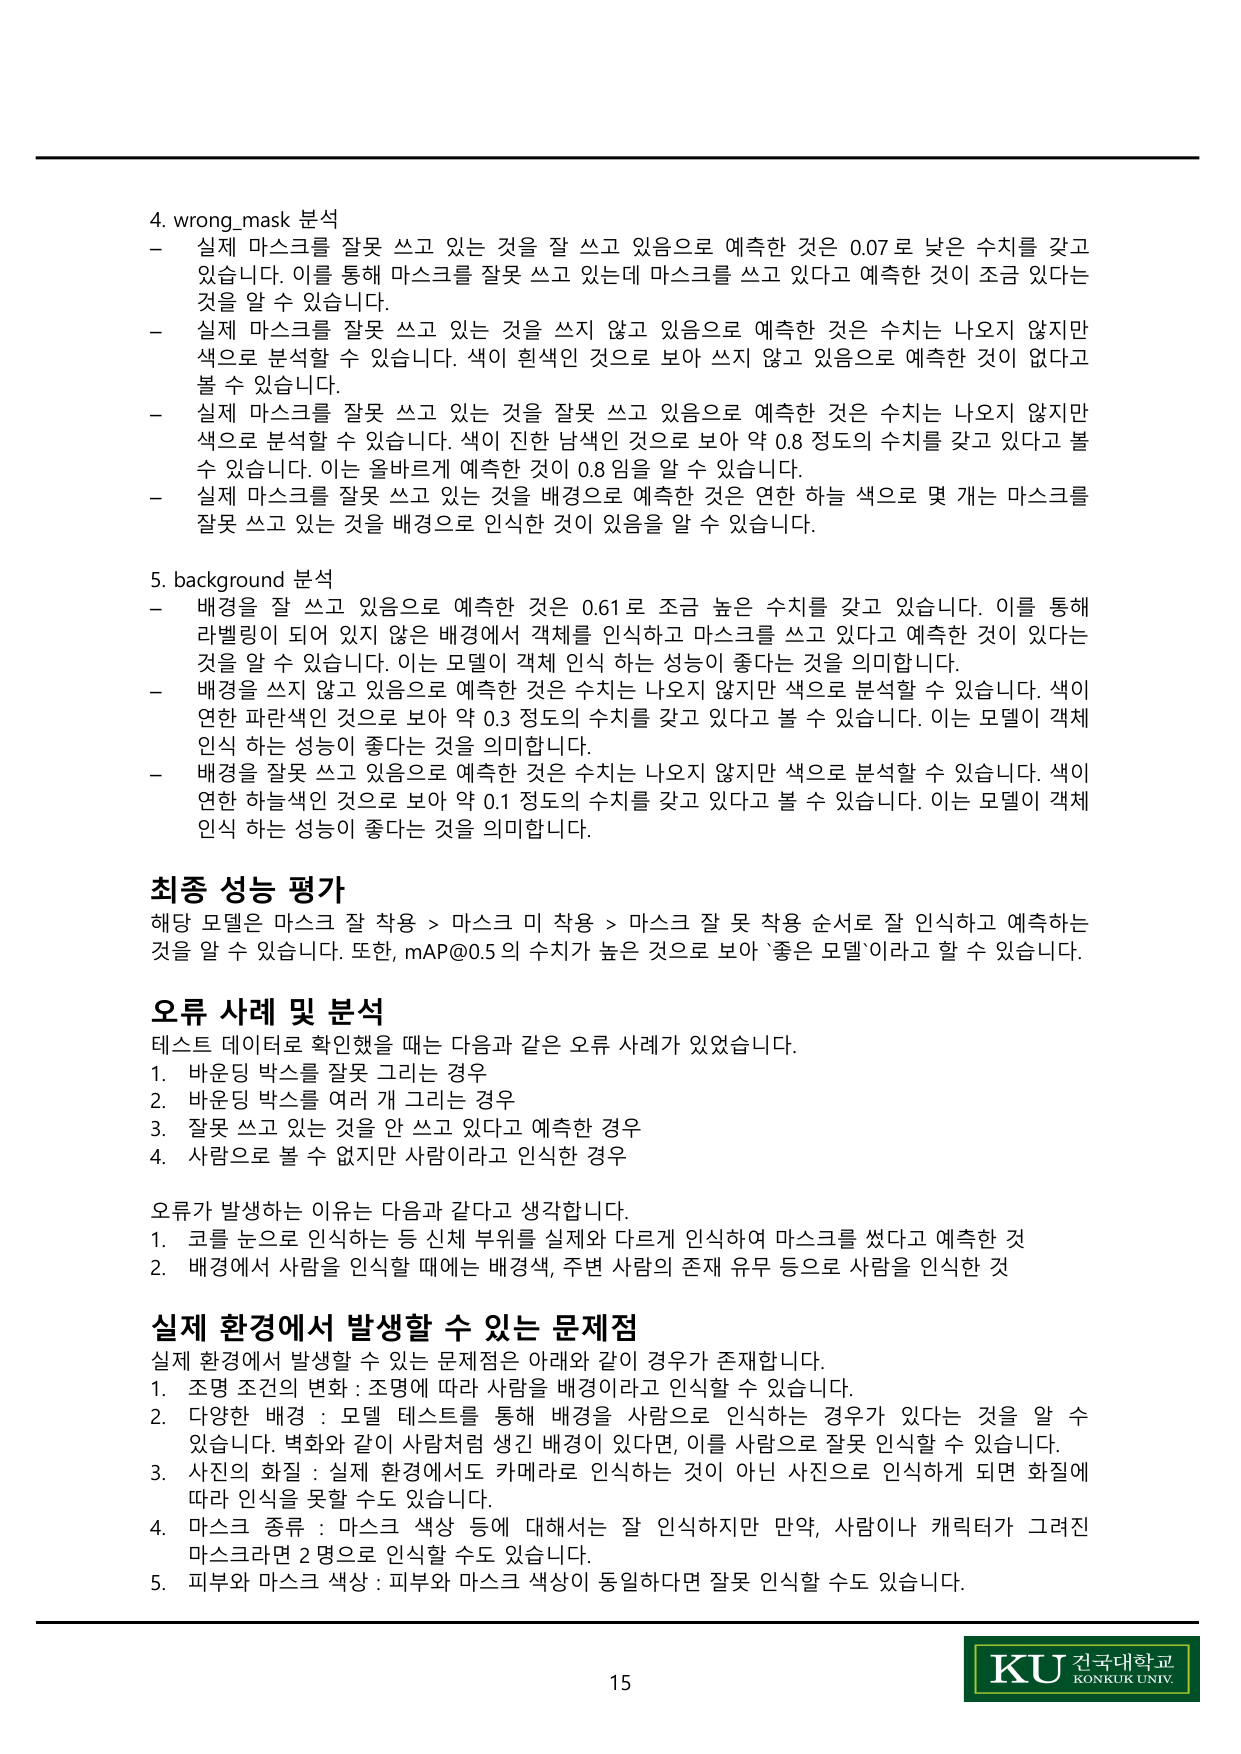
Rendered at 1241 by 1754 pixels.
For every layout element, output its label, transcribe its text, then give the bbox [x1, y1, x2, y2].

list 사진의 화질 : 실제 환경에서도 카메라로 인식하는 것이 아닌 사진으로 인식하게 되면 화질에 따라 인식을 못할 수도 있습니다. [150, 1457, 1090, 1513]
list 다양한 배경 : 모델 테스트를 통해 배경을 사람으로 인식하는 경우가 있다는 것을 알 수 있습니다. 벽화와 같이 사람처럼 생긴 배경이 있다면, 이를 사람으로 잘못 인식할 수 있습니다. [150, 1402, 1090, 1457]
subtitle 최종 성능 평가 [150, 870, 1090, 909]
picture [963, 1636, 1200, 1702]
subtitle 오류 사례 및 분석 [150, 992, 1090, 1031]
list 바운딩 박스를 잘못 그리는 경우 [150, 1058, 1090, 1086]
text 해당 모델은 마스크 잘 착용 > 마스크 미 착용 > 마스크 잘 못 착용 순서로 잘 인식하고 예측하는 것을 알 수 있습니다. 또한, mAP@0.5의 수치가 높은 것으로 보아 `좋은 모델`이라고 할 수 있습니다. [150, 909, 1090, 964]
list 조명 조건의 변화 : 조명에 따라 사람을 배경이라고 인식할 수 있습니다. [150, 1374, 1090, 1402]
list 배경을 잘 쓰고 있음으로 예측한 것은 0.61로 조금 높은 수치를 갖고 있습니다. 이를 통해 라벨링이 되어 있지 않은 배경에서 객체를 인식하고 마스크를 쓰고 있다고 예측한 것이 있다는 것을 알 수 있습니다. 이는 모델이 객체 인식 하는 성능이 좋다는 것을 의미합니다. [150, 593, 1090, 676]
list 배경을 잘못 쓰고 있음으로 예측한 것은 수치는 나오지 않지만 색으로 분석할 수 있습니다. 색이 연한 하늘색인 것으로 보아 약 0.1 정도의 수치를 갖고 있다고 볼 수 있습니다. 이는 모델이 객체 인식 하는 성능이 좋다는 것을 의미합니다. [150, 759, 1090, 842]
list 바운딩 박스를 여러 개 그리는 경우 [150, 1086, 1090, 1114]
list 사람으로 볼 수 없지만 사람이라고 인식한 경우 [150, 1141, 1090, 1169]
list 코를 눈으로 인식하는 등 신체 부위를 실제와 다르게 인식하여 마스크를 썼다고 예측한 것 [150, 1224, 1090, 1252]
list 배경에서 사람을 인식할 때에는 배경색, 주변 사람의 존재 유무 등으로 사람을 인식한 것 [150, 1252, 1090, 1280]
list 실제 마스크를 잘못 쓰고 있는 것을 잘못 쓰고 있음으로 예측한 것은 수치는 나오지 않지만 색으로 분석할 수 있습니다. 색이 진한 남색인 것으로 보아 약 0.8 정도의 수치를 갖고 있다고 볼 수 있습니다. 이는 올바르게 예측한 것이 0.8임을 알 수 있습니다. [150, 399, 1090, 482]
text 5. background 분석 [150, 565, 1090, 593]
list 마스크 종류 : 마스크 색상 등에 대해서는 잘 인식하지만 만약, 사람이나 캐릭터가 그려진 마스크라면 2명으로 인식할 수도 있습니다. [150, 1513, 1090, 1568]
list 실제 마스크를 잘못 쓰고 있는 것을 배경으로 예측한 것은 연한 하늘 색으로 몇 개는 마스크를 잘못 쓰고 있는 것을 배경으로 인식한 것이 있음을 알 수 있습니다. [150, 482, 1090, 537]
text 4. wrong_mask 분석 [150, 205, 1090, 233]
subtitle 실제 환경에서 발생할 수 있는 문제점 [150, 1308, 1090, 1346]
list 실제 마스크를 잘못 쓰고 있는 것을 쓰지 않고 있음으로 예측한 것은 수치는 나오지 않지만 색으로 분석할 수 있습니다. 색이 흰색인 것으로 보아 쓰지 않고 있음으로 예측한 것이 없다고 볼 수 있습니다. [150, 316, 1090, 399]
text 실제 환경에서 발생할 수 있는 문제점은 아래와 같이 경우가 존재합니다. [150, 1346, 1090, 1374]
text 오류가 발생하는 이유는 다음과 같다고 생각합니다. [150, 1197, 1090, 1224]
list 배경을 쓰지 않고 있음으로 예측한 것은 수치는 나오지 않지만 색으로 분석할 수 있습니다. 색이 연한 파란색인 것으로 보아 약 0.3 정도의 수치를 갖고 있다고 볼 수 있습니다. 이는 모델이 객체 인식 하는 성능이 좋다는 것을 의미합니다. [150, 676, 1090, 759]
list 잘못 쓰고 있는 것을 안 쓰고 있다고 예측한 경우 [150, 1114, 1090, 1141]
list 피부와 마스크 색상 : 피부와 마스크 색상이 동일하다면 잘못 인식할 수도 있습니다. [150, 1568, 1090, 1596]
text 테스트 데이터로 확인했을 때는 다음과 같은 오류 사례가 있었습니다. [150, 1031, 1090, 1058]
list 실제 마스크를 잘못 쓰고 있는 것을 잘 쓰고 있음으로 예측한 것은 0.07로 낮은 수치를 갖고 있습니다. 이를 통해 마스크를 잘못 쓰고 있는데 마스크를 쓰고 있다고 예측한 것이 조금 있다는 것을 알 수 있습니다. [150, 233, 1090, 316]
